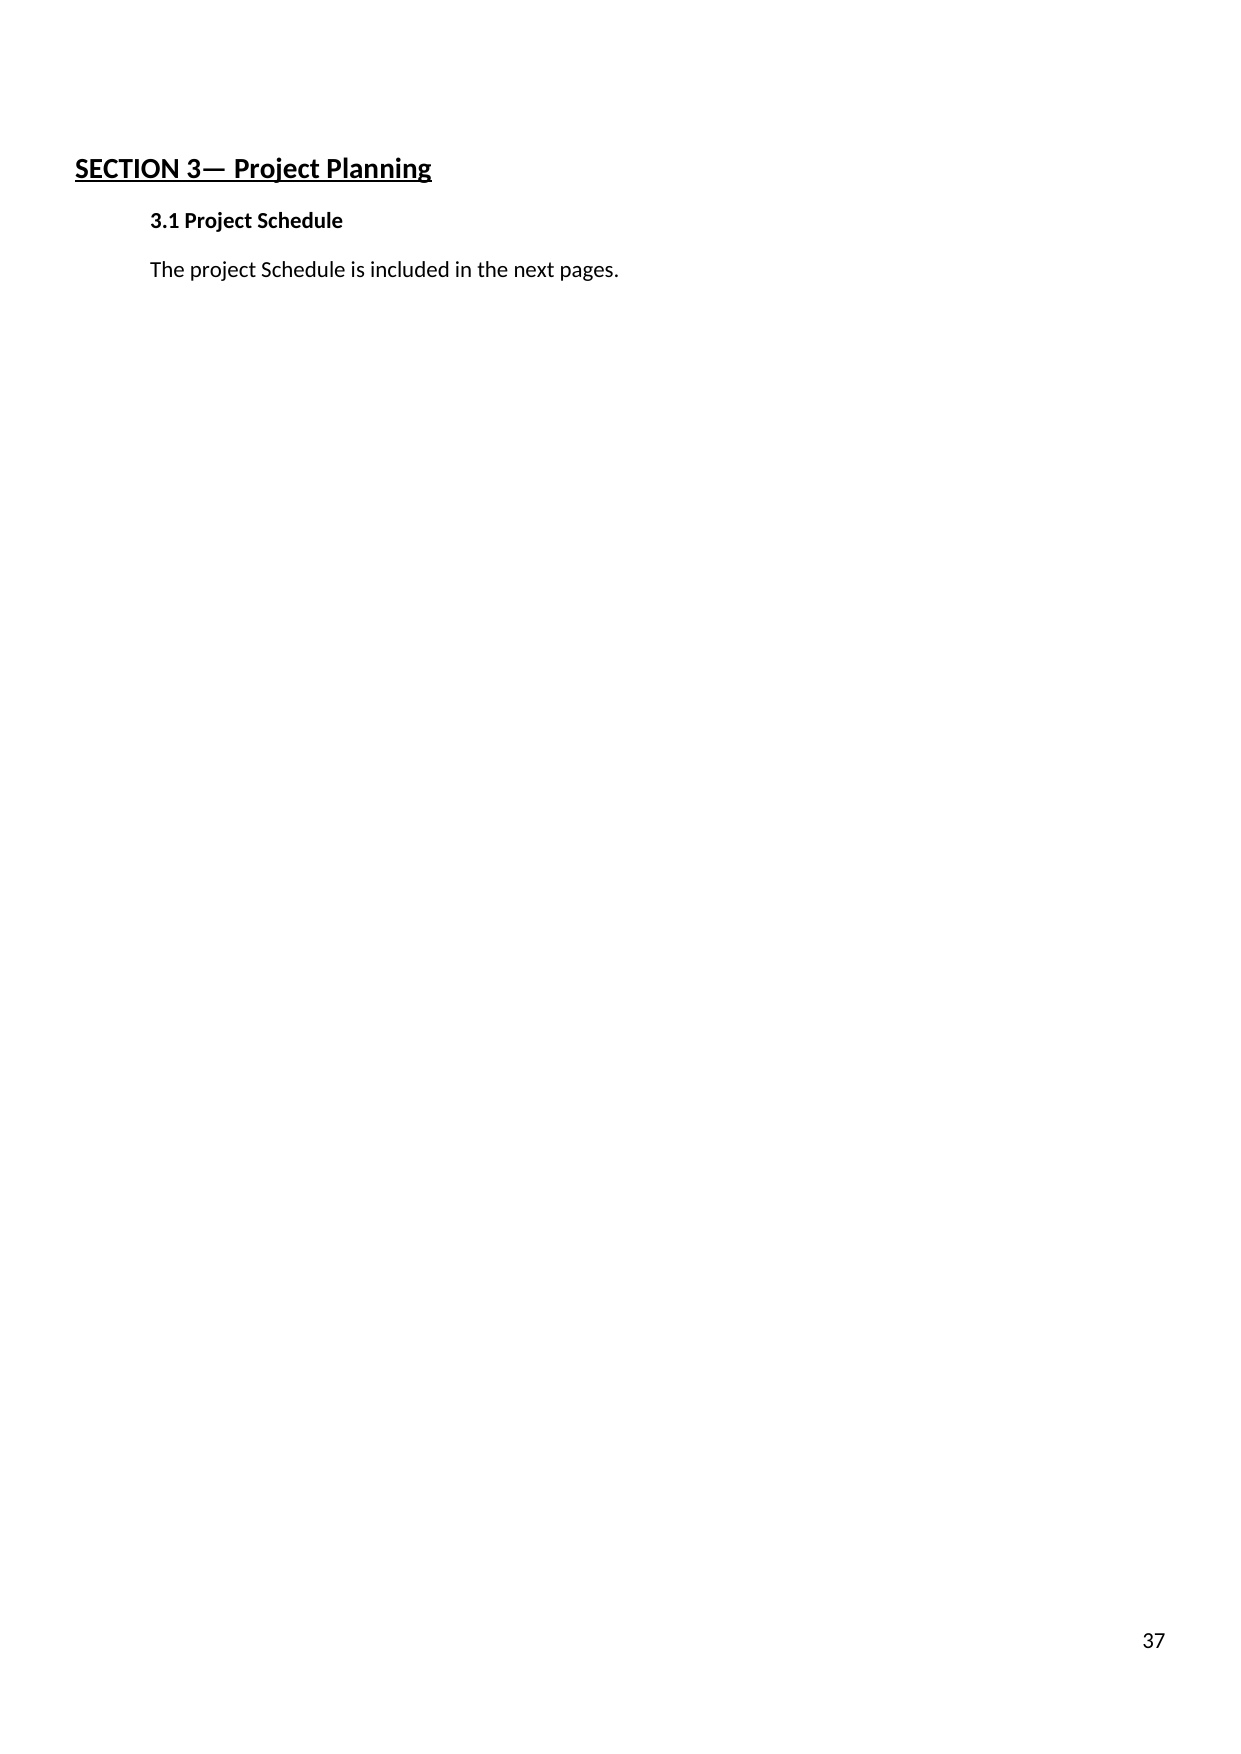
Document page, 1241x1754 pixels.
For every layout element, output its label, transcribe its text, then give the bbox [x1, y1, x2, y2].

subtitle SECTION 3— Project Planning [75, 150, 1165, 186]
text The project Schedule is included in the next pages. [75, 255, 1165, 283]
subtitle 3.1 Project Schedule [75, 206, 1165, 234]
